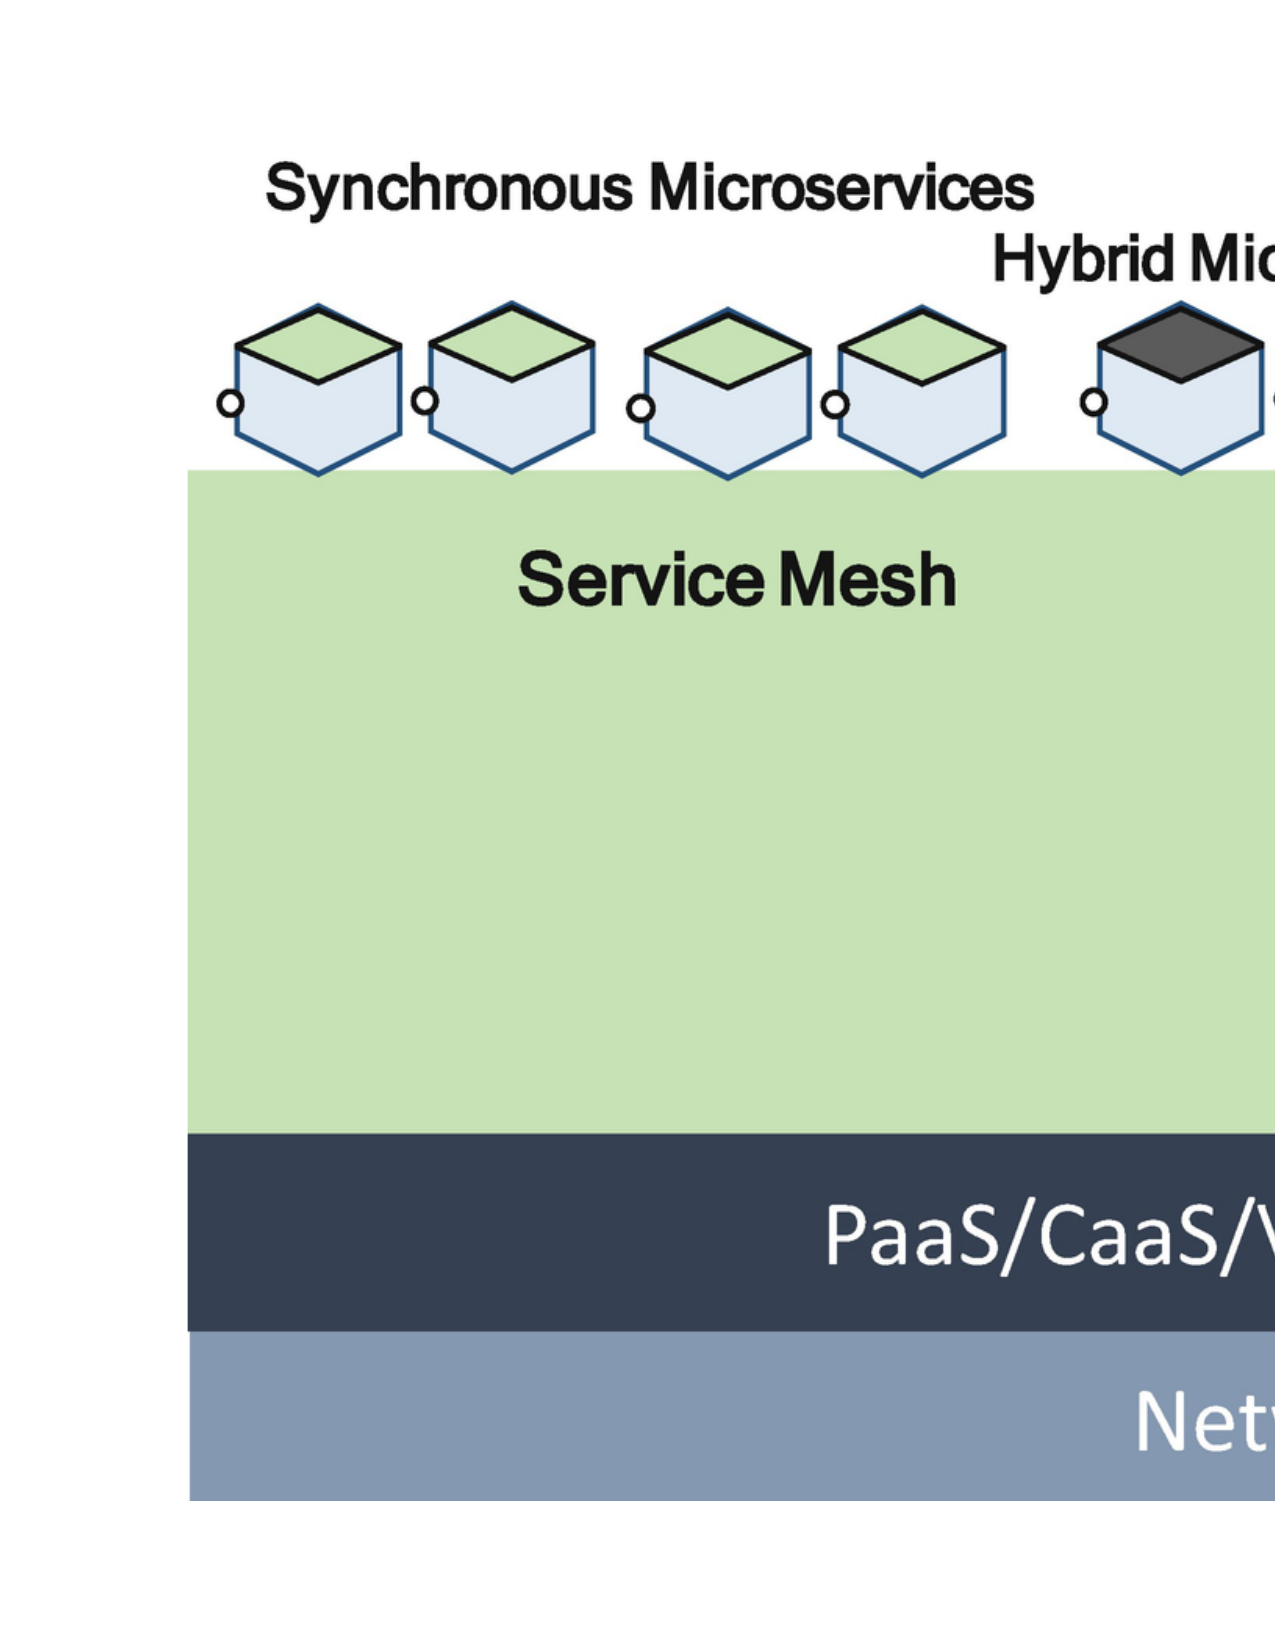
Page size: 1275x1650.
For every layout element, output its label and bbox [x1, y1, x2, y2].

picture [187, 150, 1275, 1501]
